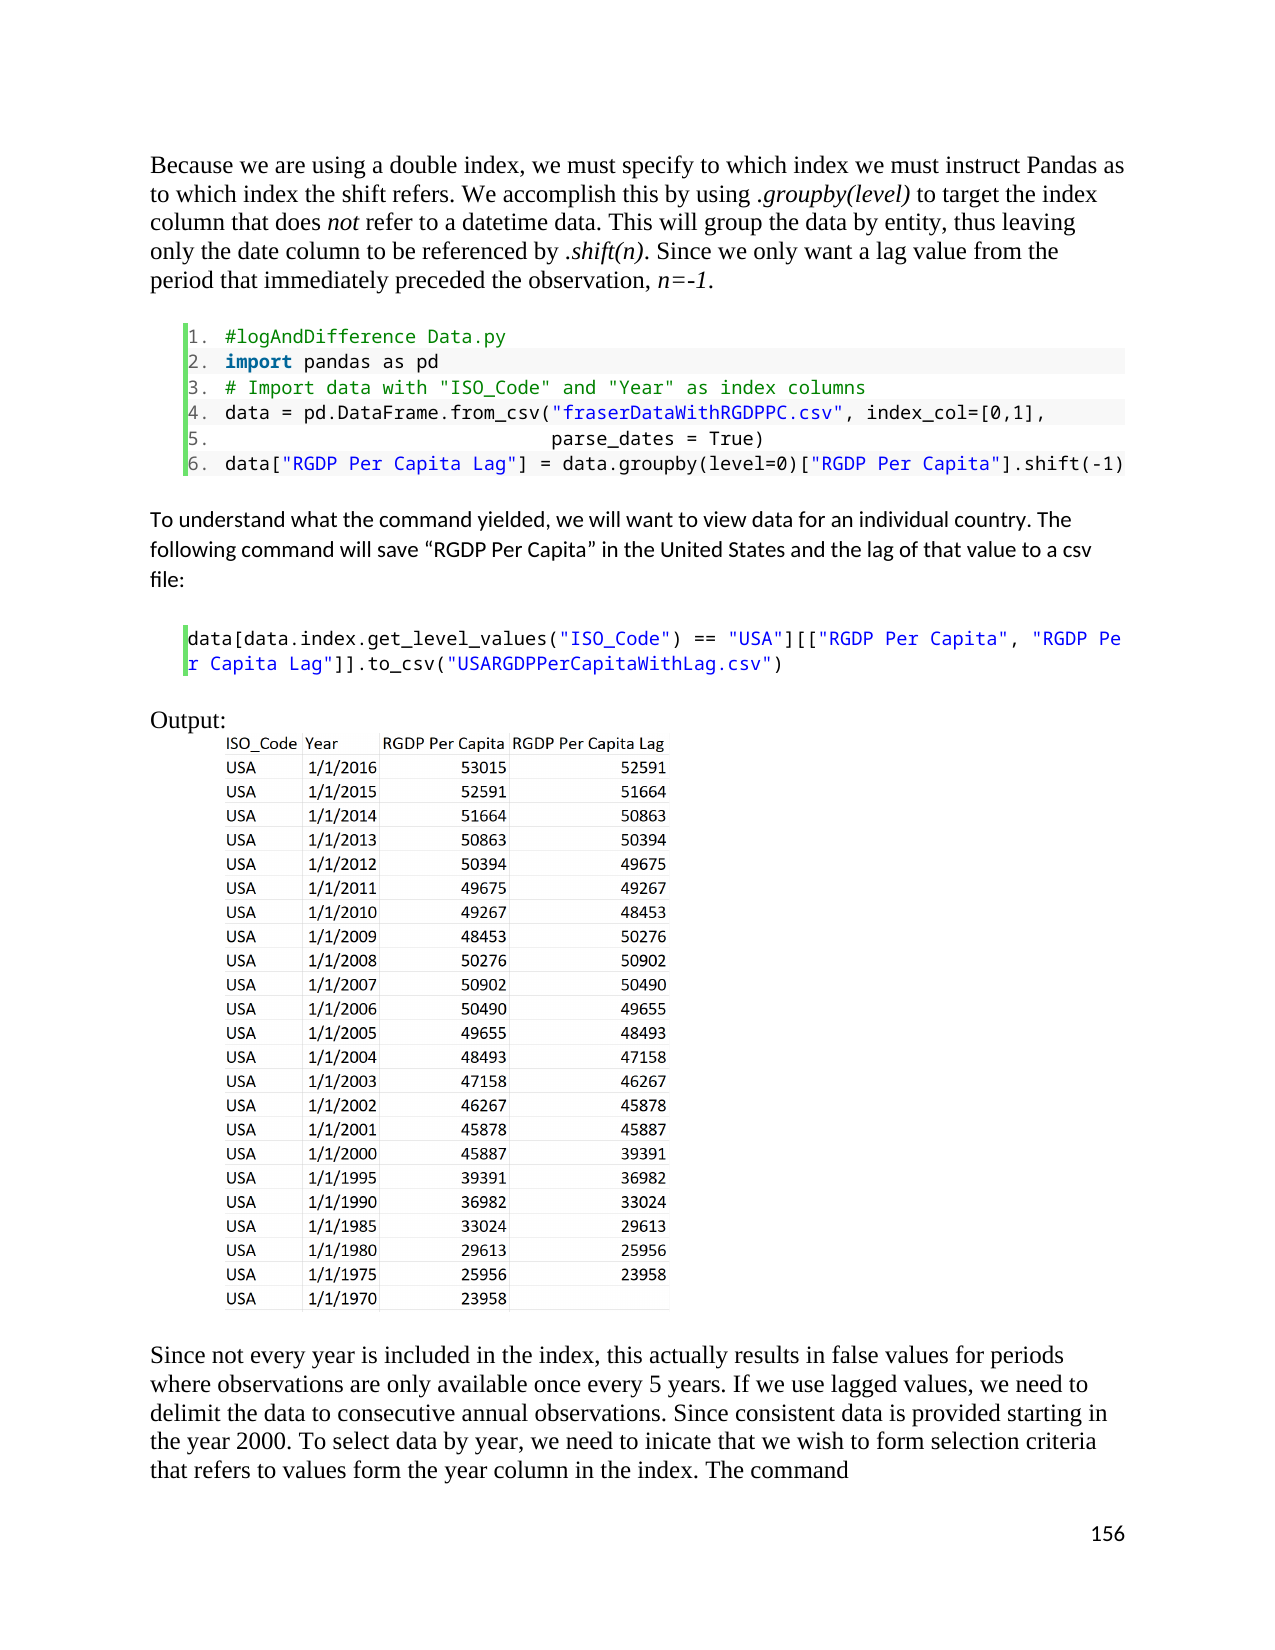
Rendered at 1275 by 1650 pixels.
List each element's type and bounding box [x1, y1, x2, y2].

picture [225, 733, 670, 1312]
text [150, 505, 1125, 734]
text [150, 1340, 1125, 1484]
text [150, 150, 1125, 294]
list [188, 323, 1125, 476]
